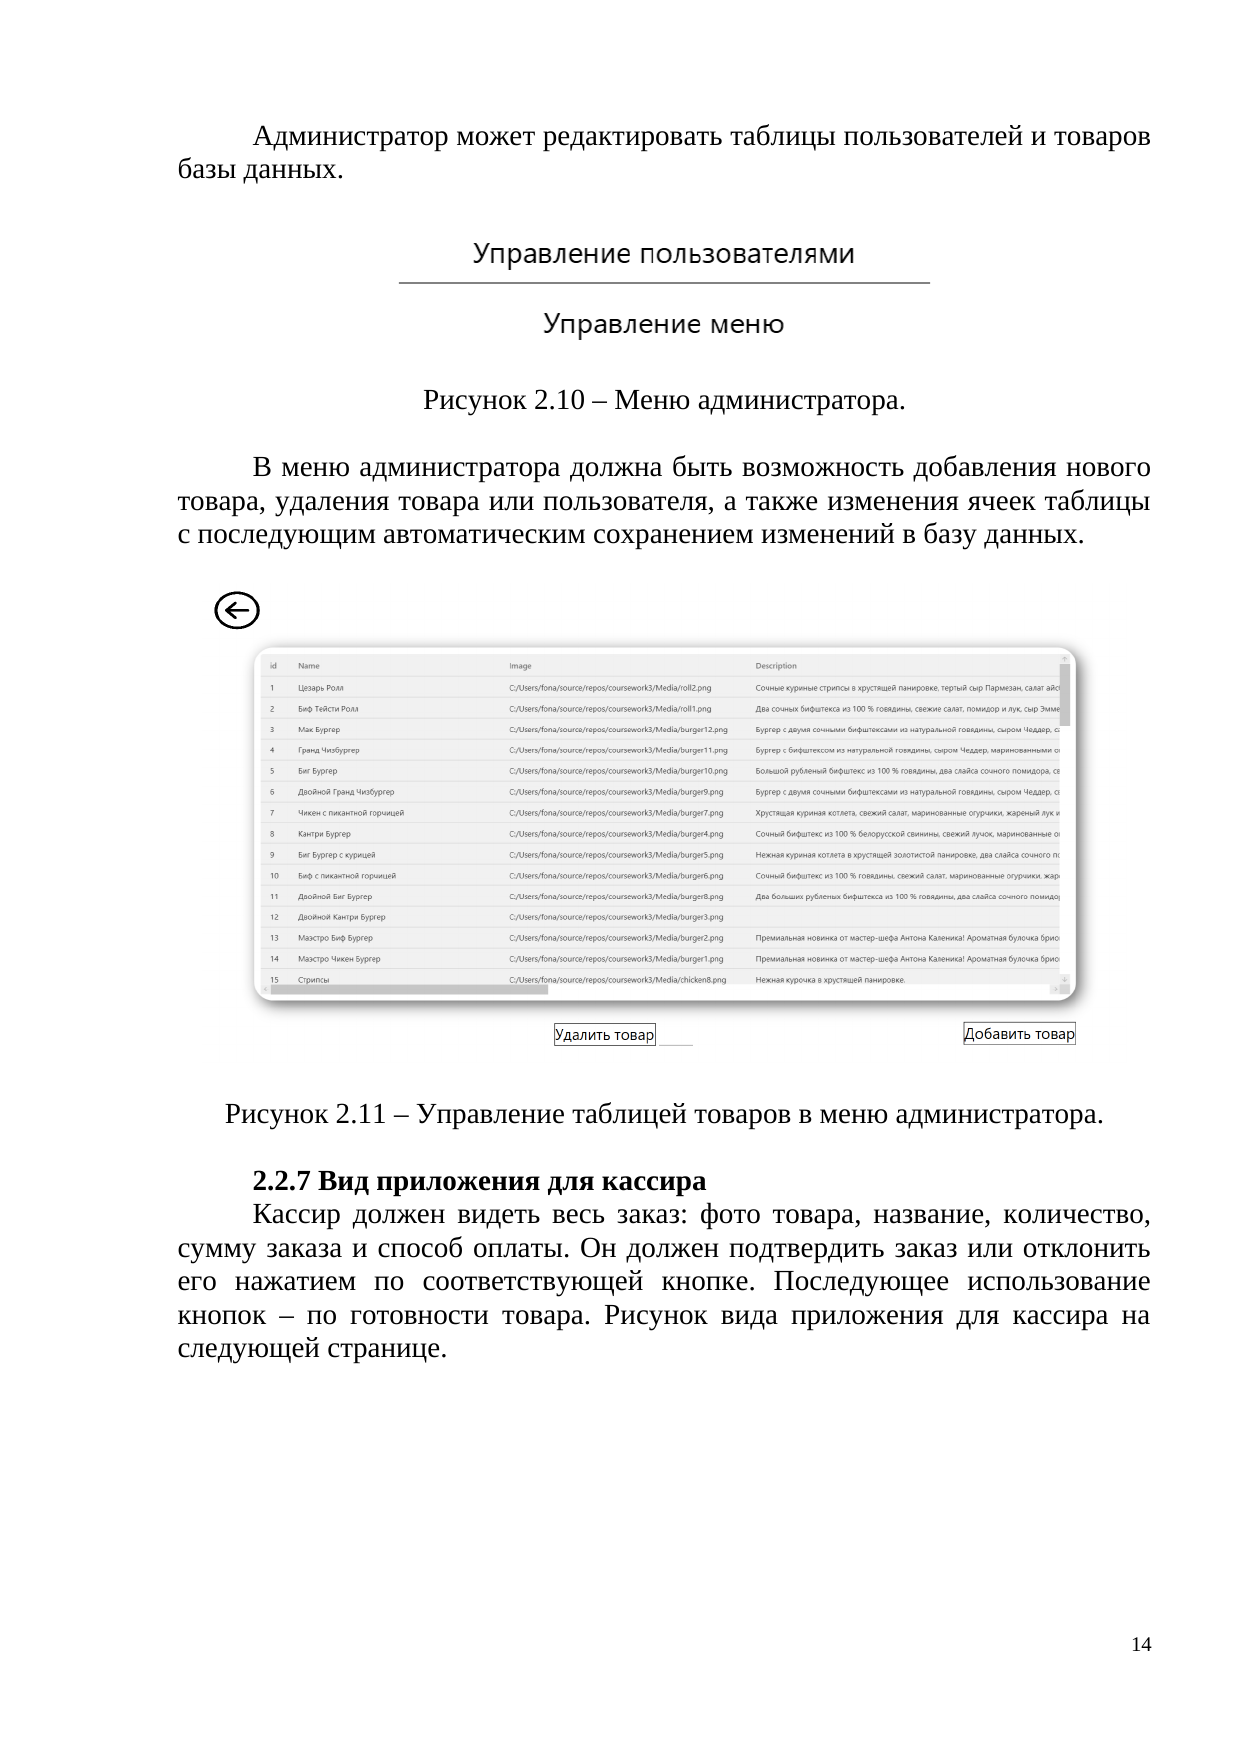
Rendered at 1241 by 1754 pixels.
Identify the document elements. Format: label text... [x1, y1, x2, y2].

text Администратор может редактировать таблицы пользователей и товаров базы данных. [177, 118, 1152, 185]
picture [398, 218, 930, 349]
text 2.2.7 Вид приложения для кассира [177, 1163, 1152, 1196]
text Кассир должен видеть весь заказ: фото товара, название, количество, сумму заказа и способ оплаты. Он должен подтвердить заказ или отклонить его нажатием по соответствующей кнопке. Последующее использование кнопок – по готовности товара. Рисунок вида приложения для кассира на следующей странице. [177, 1196, 1152, 1364]
text В меню администратора должна быть возможность добавления нового товара, удаления товара или пользователя, а также изменения ячеек таблицы с последующим автоматическим сохранением изменений в базу данных. [177, 449, 1152, 550]
text Рисунок 2.10 – Меню администратора. [177, 382, 1152, 416]
text Рисунок 2.11 – Управление таблицей товаров в меню администратора. [177, 1096, 1152, 1129]
picture [202, 583, 1127, 1063]
